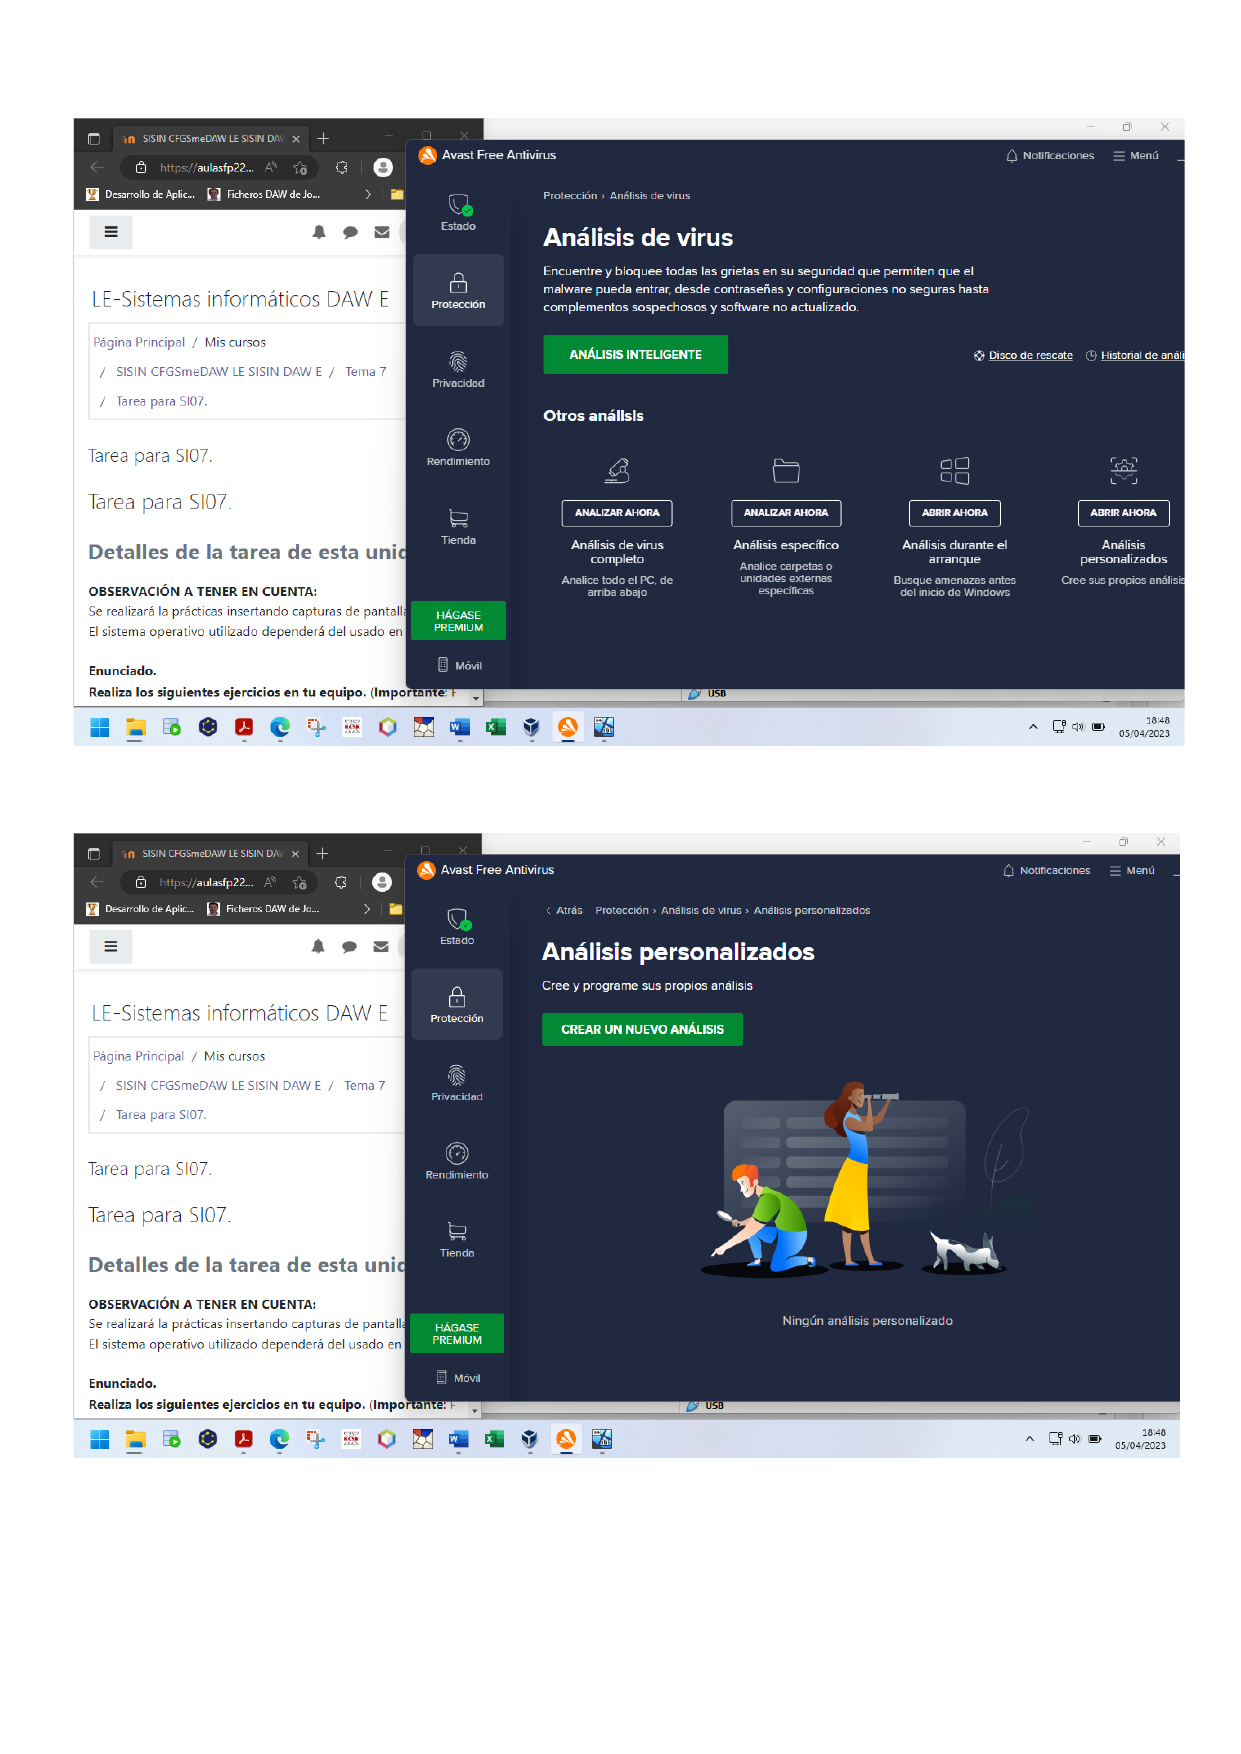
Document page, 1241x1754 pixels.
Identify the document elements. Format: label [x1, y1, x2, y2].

picture [73, 118, 1185, 746]
picture [73, 833, 1180, 1458]
